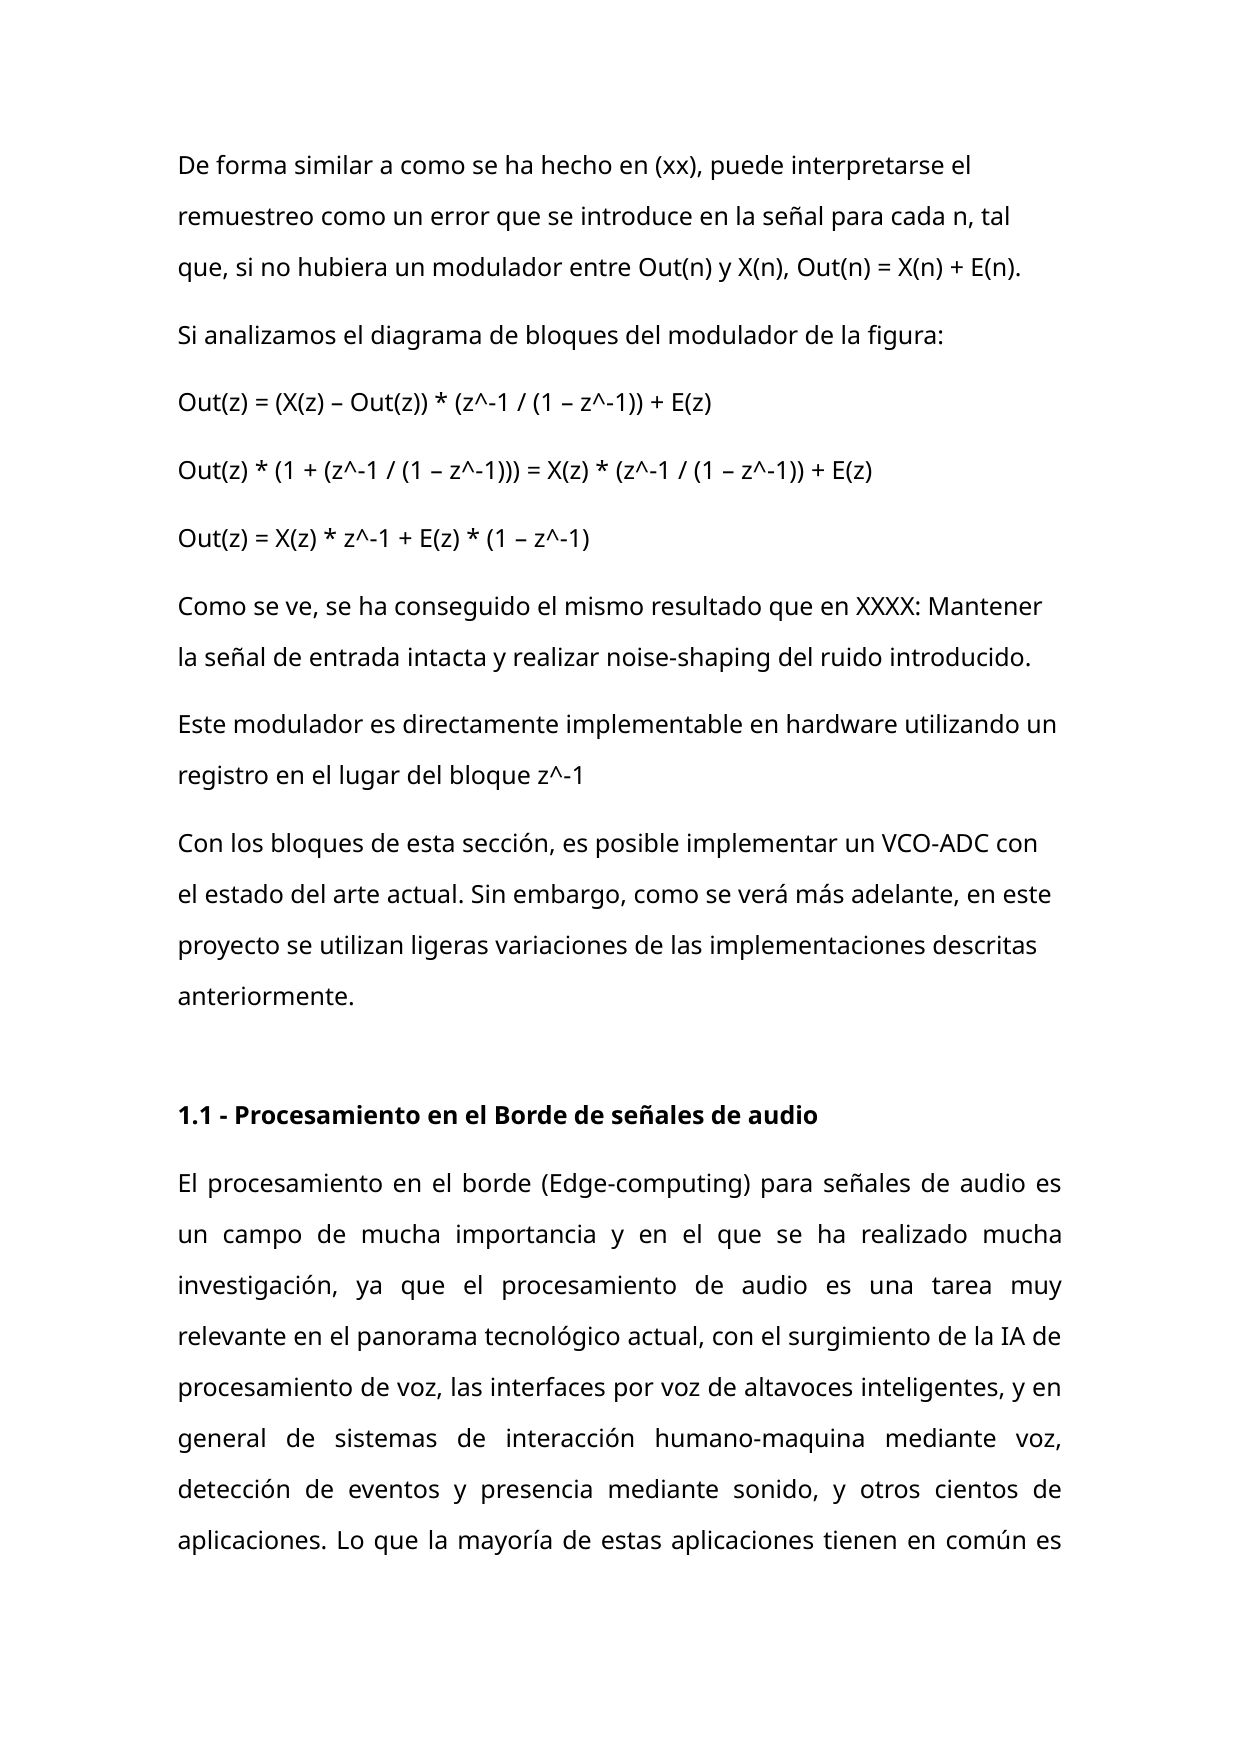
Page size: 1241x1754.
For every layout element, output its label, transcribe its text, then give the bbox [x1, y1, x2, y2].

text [177, 1165, 1063, 1557]
text 1.1 - Procesamiento en el Borde de señales de audio [177, 1047, 1063, 1132]
text Out(z) * (1 + (z^-1 / (1 – z^-1))) = X(z) * (z^-1 / (1 – z^-1)) + E(z) [177, 453, 1063, 487]
text Out(z) = (X(z) – Out(z)) * (z^-1 / (1 – z^-1)) + E(z) [177, 385, 1063, 419]
text De forma similar a como se ha hecho en (xx), puede interpretarse el remuestreo como un error que se introduce en la señal para cada n, tal que, si no hubiera un modulador entre Out(n) y X(n), Out(n) = X(n) + E(n). [177, 148, 1063, 284]
text Como se ve, se ha conseguido el mismo resultado que en XXXX: Mantener la señal de entrada intacta y realizar noise-shaping del ruido introducido. [177, 588, 1063, 673]
text Si analizamos el diagrama de bloques del modulador de la figura: [177, 317, 1063, 351]
text Este modulador es directamente implementable en hardware utilizando un registro en el lugar del bloque z^-1 [177, 707, 1063, 792]
text Con los bloques de esta sección, es posible implementar un VCO-ADC con el estado del arte actual. Sin embargo, como se verá más adelante, en este proyecto se utilizan ligeras variaciones de las implementaciones descritas anteriormente. [177, 826, 1063, 1013]
text Out(z) = X(z) * z^-1 + E(z) * (1 – z^-1) [177, 521, 1063, 554]
